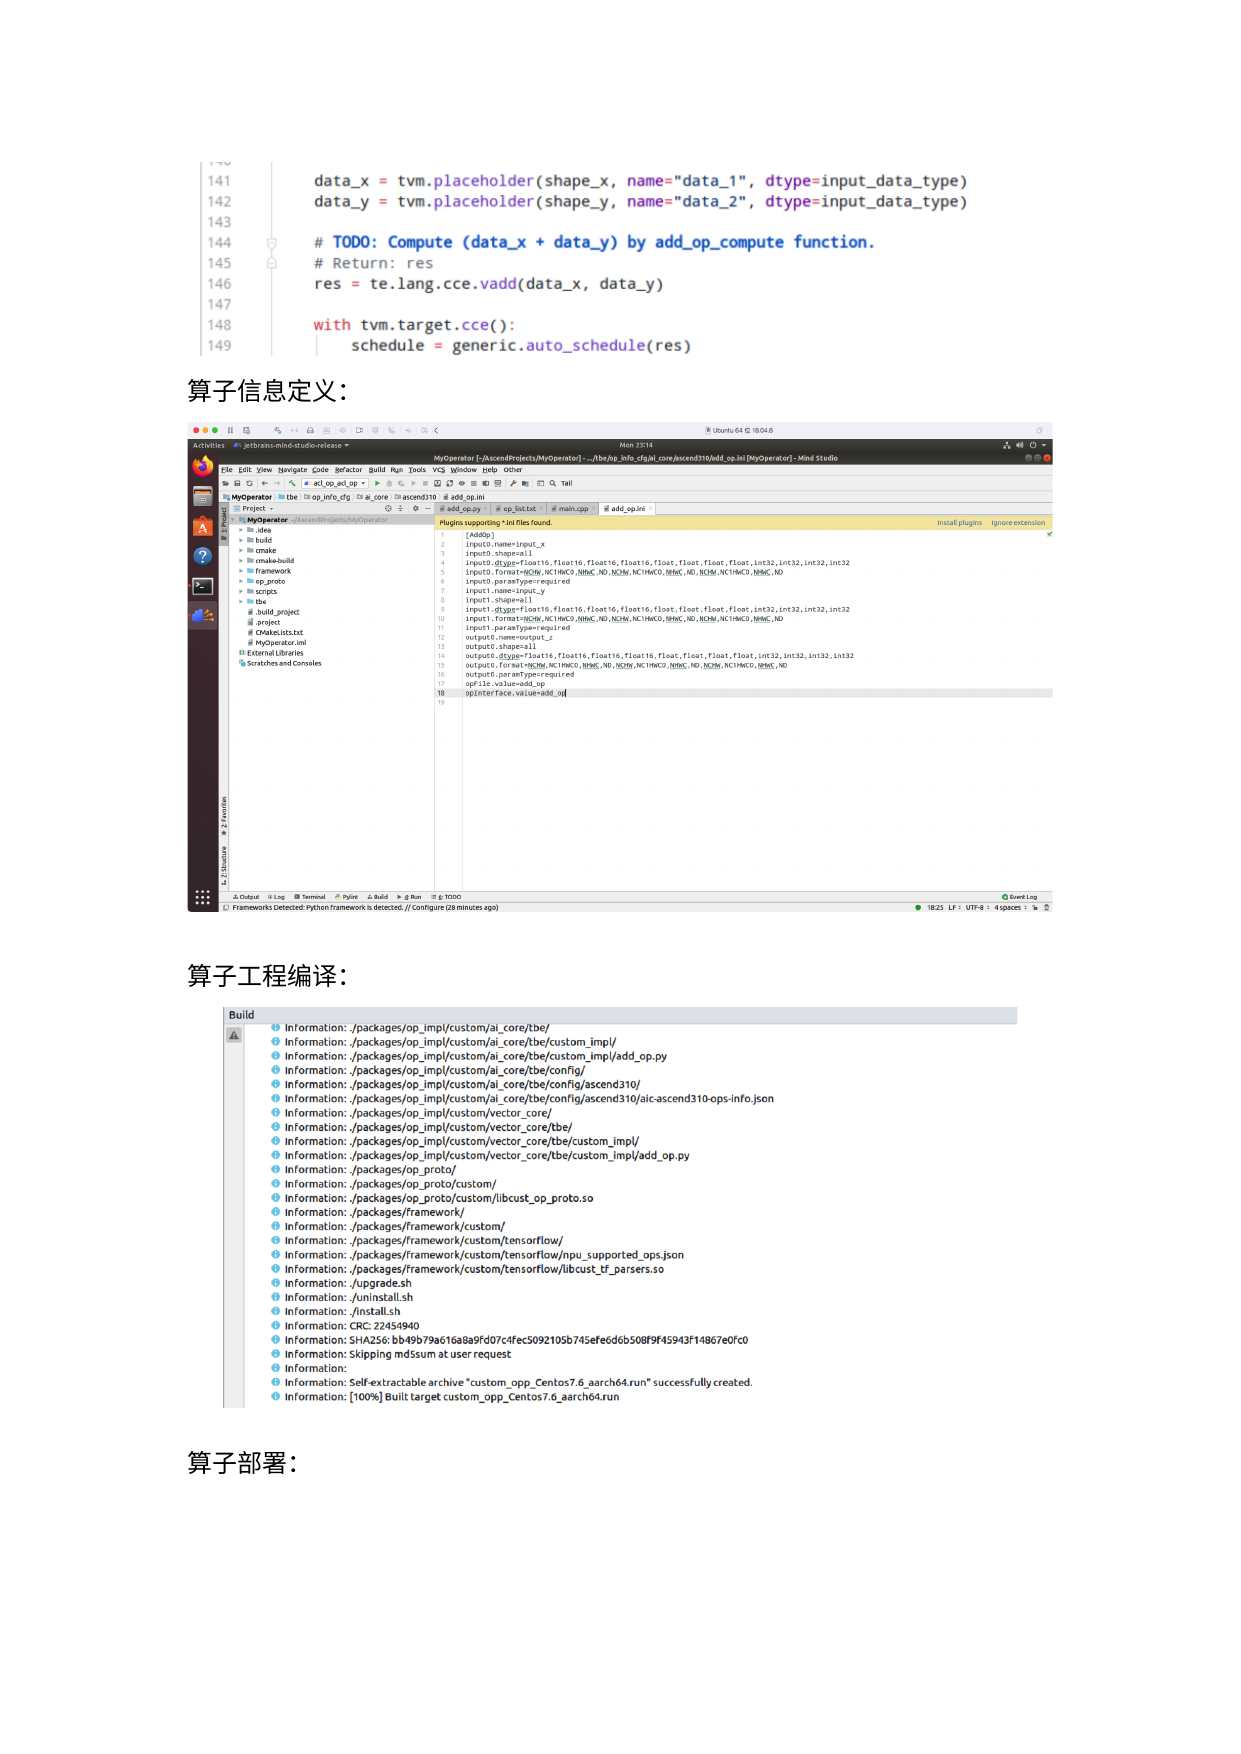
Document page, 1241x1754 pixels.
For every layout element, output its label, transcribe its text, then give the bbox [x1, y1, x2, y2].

text 算子工程编译： [187, 942, 1053, 1007]
text 算子信息定义： [187, 357, 1053, 422]
picture [222, 1007, 1018, 1408]
picture [187, 422, 1053, 912]
picture [187, 162, 1053, 356]
text 算子部署： [187, 1429, 1053, 1494]
